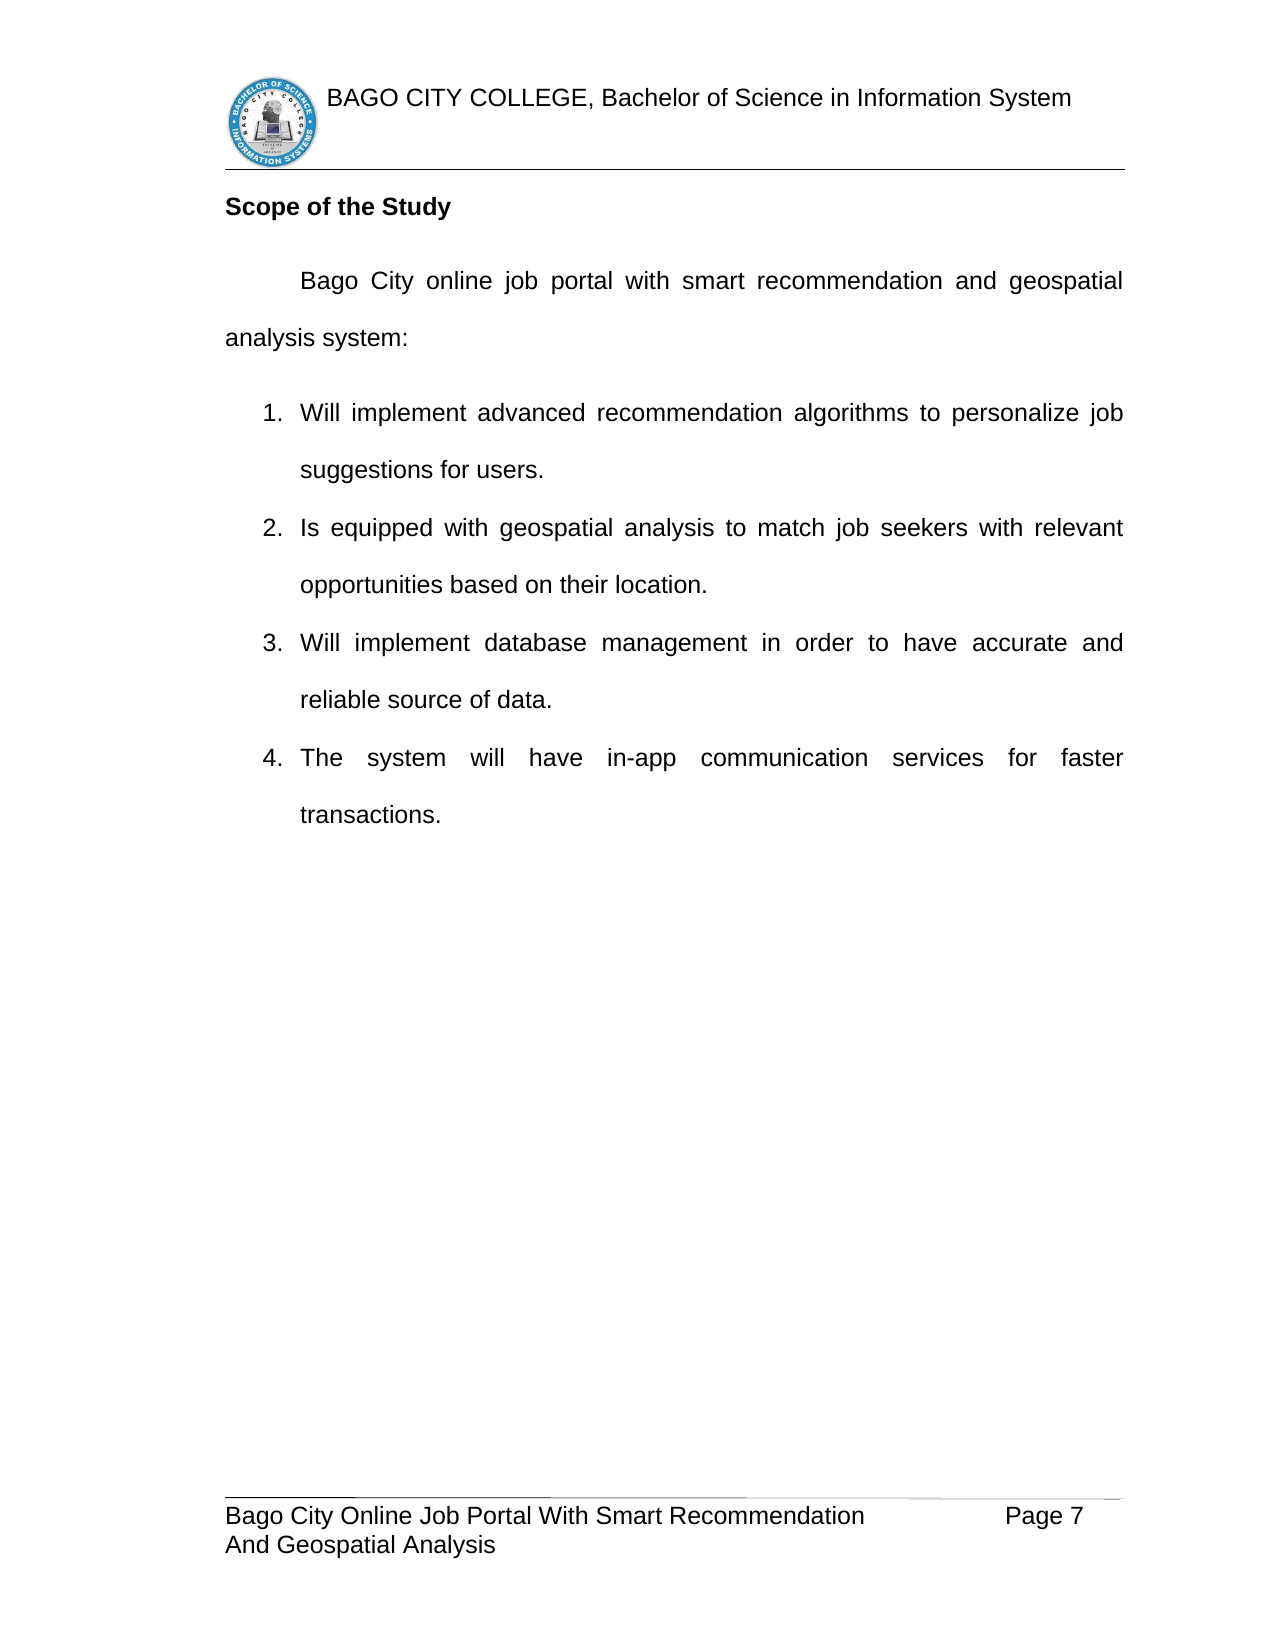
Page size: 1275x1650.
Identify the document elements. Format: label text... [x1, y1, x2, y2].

list Will implement advanced recommendation algorithms to personalize job suggestions for users. [262, 398, 1125, 484]
list Will implement database management in order to have accurate and reliable source of data. [262, 628, 1125, 714]
text Scope of the Study [225, 192, 1125, 221]
list The system will have in-app communication services for faster transactions. [262, 743, 1125, 829]
text Bago City online job portal with smart recommendation and geospatial analysis system: [225, 266, 1125, 352]
list Is equipped with geospatial analysis to match job seekers with relevant opportunities based on their location. [262, 513, 1125, 599]
picture [225, 75, 320, 169]
